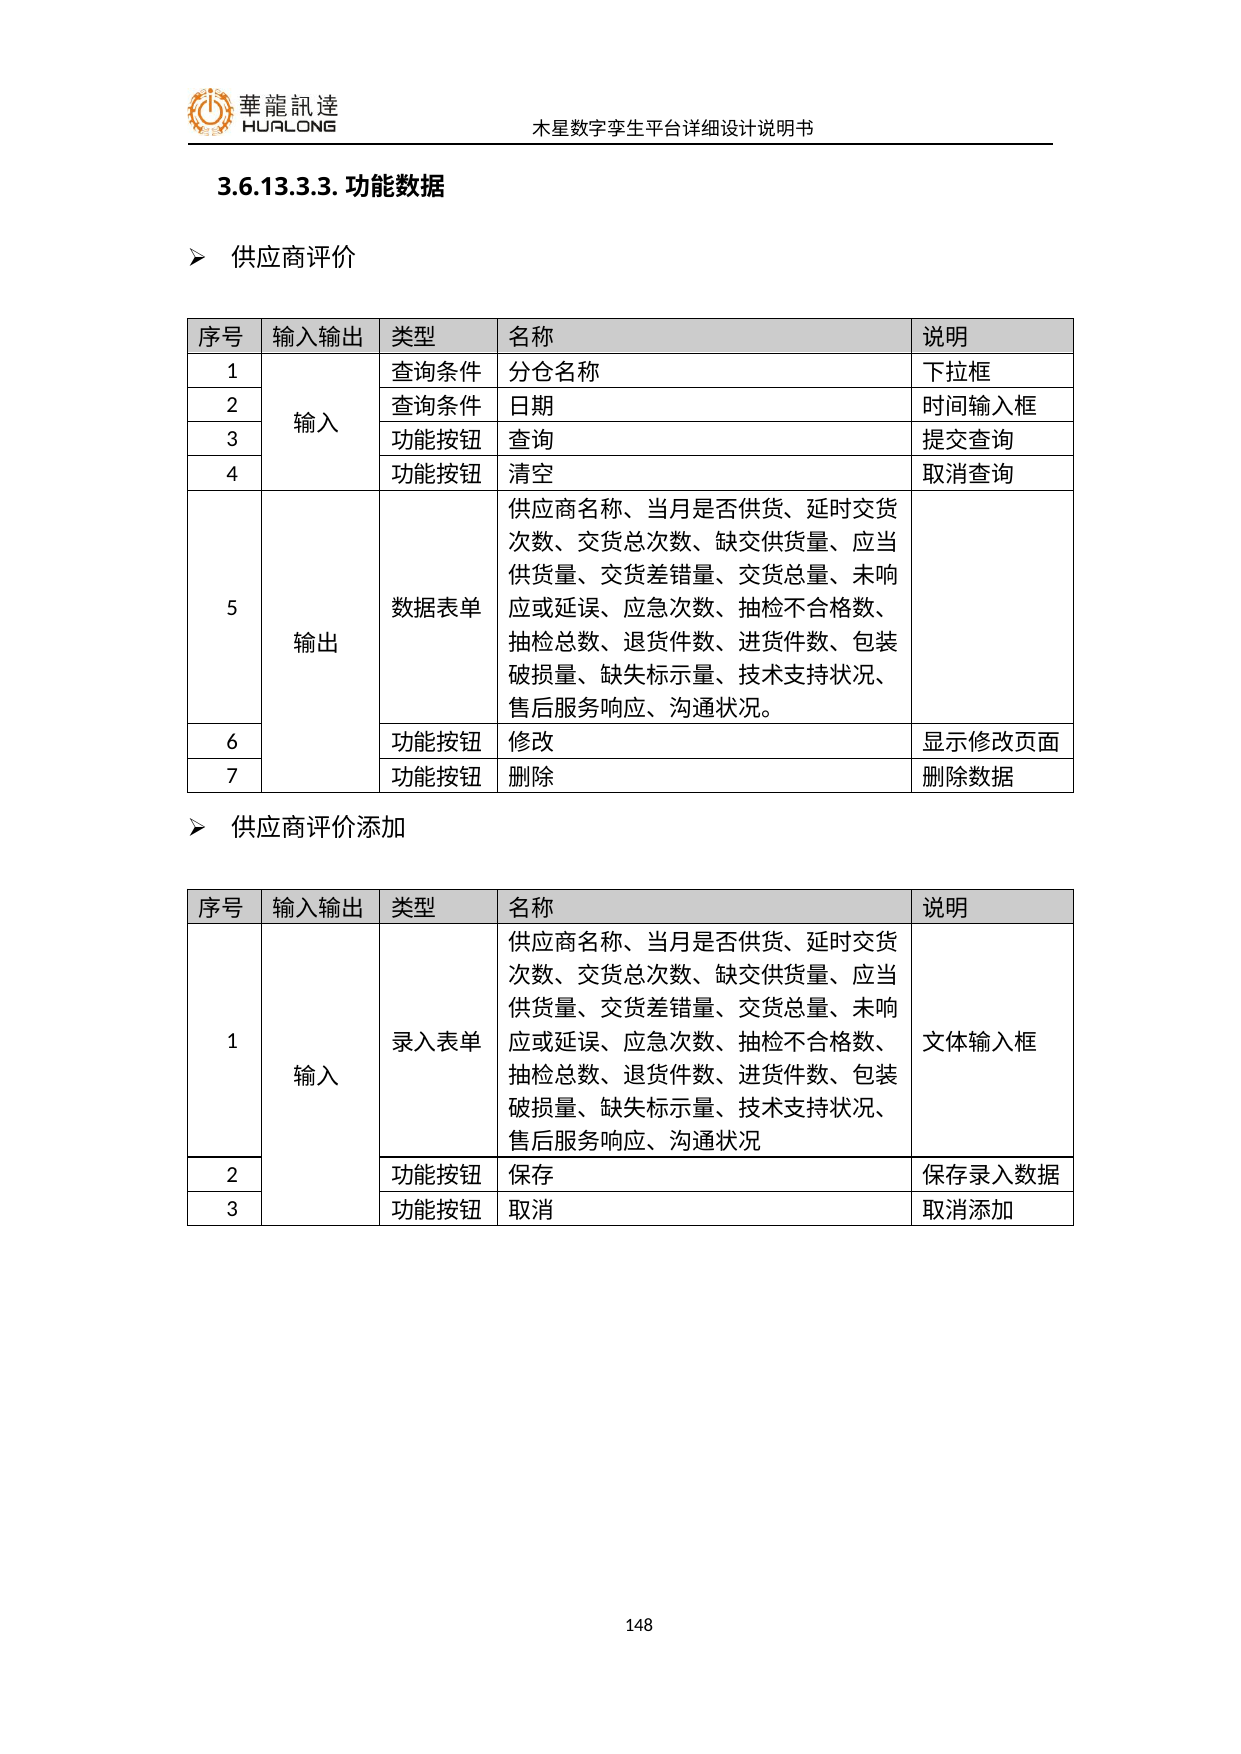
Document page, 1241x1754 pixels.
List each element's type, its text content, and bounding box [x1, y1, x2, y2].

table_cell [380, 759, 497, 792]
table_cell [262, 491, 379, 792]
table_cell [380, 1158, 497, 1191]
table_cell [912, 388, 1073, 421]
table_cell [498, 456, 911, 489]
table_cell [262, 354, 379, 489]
subtitle 功能数据 [217, 167, 1053, 203]
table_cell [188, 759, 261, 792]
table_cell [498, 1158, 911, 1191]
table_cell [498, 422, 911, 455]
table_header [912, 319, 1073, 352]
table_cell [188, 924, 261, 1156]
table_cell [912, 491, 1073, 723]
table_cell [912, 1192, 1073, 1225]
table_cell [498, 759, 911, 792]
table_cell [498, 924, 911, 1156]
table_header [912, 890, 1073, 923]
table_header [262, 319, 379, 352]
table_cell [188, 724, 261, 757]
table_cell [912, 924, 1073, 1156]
list 供应商评价 [187, 223, 1028, 288]
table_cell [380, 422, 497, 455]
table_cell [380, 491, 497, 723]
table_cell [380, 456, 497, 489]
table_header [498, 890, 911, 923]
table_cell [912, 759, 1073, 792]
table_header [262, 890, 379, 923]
list 供应商评价添加 [187, 793, 1028, 858]
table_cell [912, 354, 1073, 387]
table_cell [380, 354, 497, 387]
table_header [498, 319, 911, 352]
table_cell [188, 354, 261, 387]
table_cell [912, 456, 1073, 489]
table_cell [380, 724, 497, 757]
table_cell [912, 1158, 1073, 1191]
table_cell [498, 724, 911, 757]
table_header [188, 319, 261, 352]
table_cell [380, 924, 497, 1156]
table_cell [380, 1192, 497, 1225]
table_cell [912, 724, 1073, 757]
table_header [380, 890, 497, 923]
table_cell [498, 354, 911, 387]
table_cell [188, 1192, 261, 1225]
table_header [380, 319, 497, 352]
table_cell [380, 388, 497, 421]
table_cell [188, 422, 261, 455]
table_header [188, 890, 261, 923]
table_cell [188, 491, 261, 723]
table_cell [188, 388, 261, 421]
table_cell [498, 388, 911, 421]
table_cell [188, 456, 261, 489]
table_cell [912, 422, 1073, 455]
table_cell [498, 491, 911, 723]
picture [187, 88, 338, 136]
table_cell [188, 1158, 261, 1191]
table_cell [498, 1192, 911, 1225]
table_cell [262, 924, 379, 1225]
